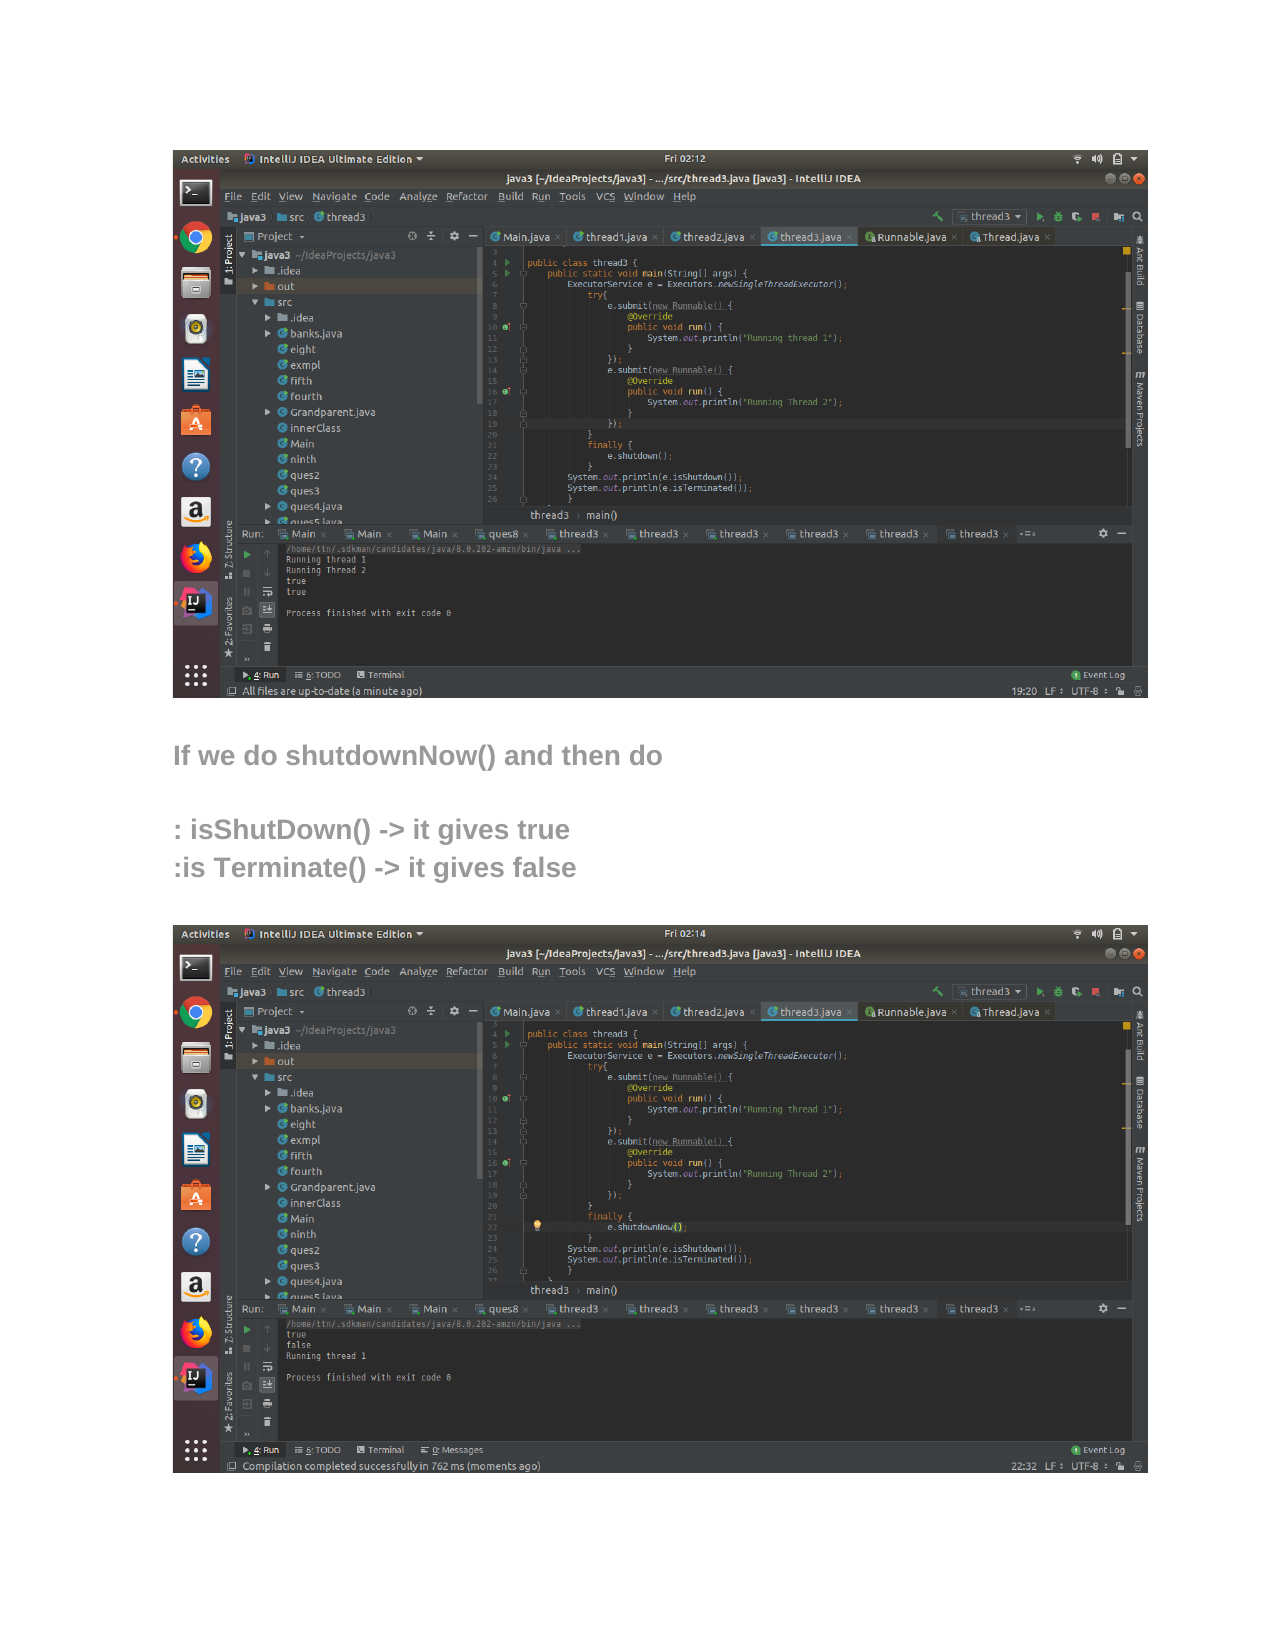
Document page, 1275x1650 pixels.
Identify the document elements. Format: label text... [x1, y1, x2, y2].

text :is Terminate() -> it gives false [173, 851, 1125, 883]
text If we do shutdownNow() and then do [173, 739, 1125, 771]
text : isShutDown() -> it gives true [173, 813, 1125, 846]
picture [172, 925, 1148, 1473]
picture [172, 150, 1148, 698]
